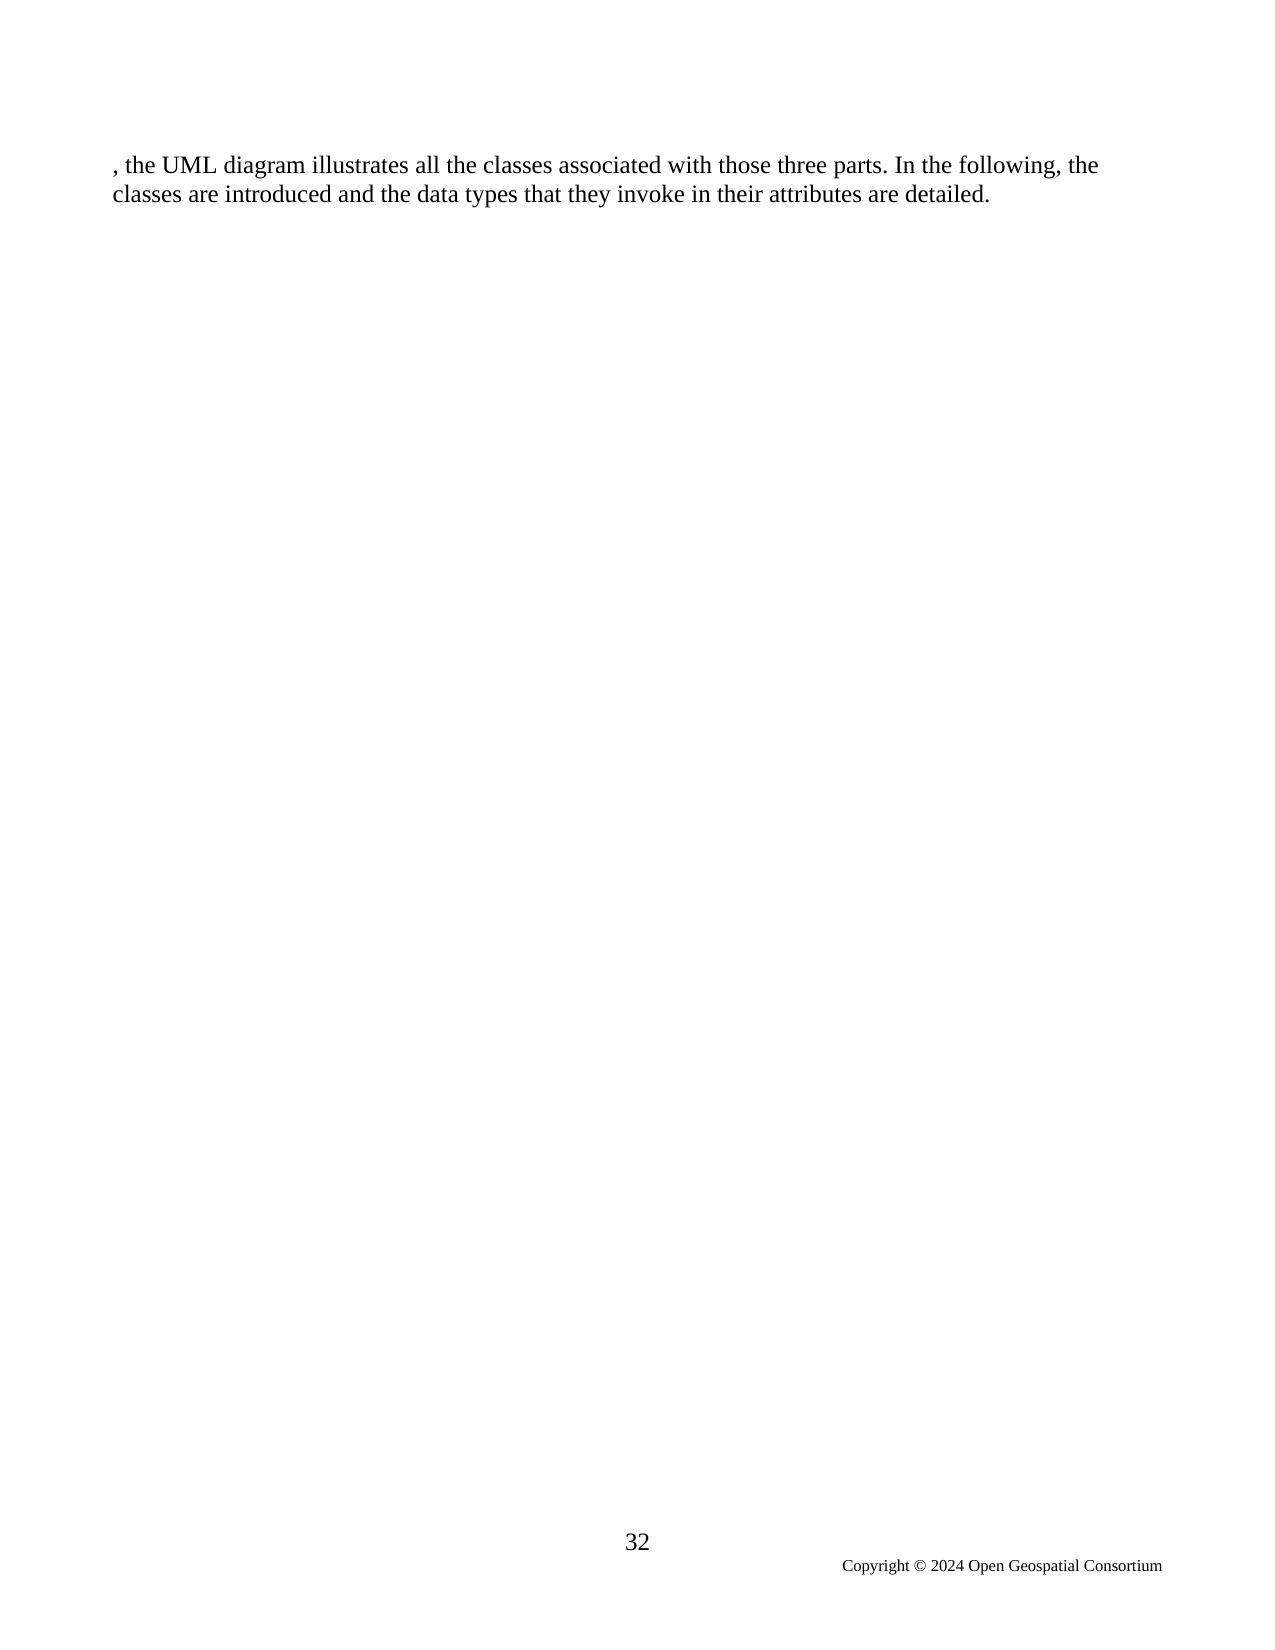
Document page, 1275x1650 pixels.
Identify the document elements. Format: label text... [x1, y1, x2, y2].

text Figure 16, the UML diagram illustrates all the classes associated with those three parts. In the following, the classes are introduced and the data types that they invoke in their attributes are detailed. [112, 150, 1162, 207]
